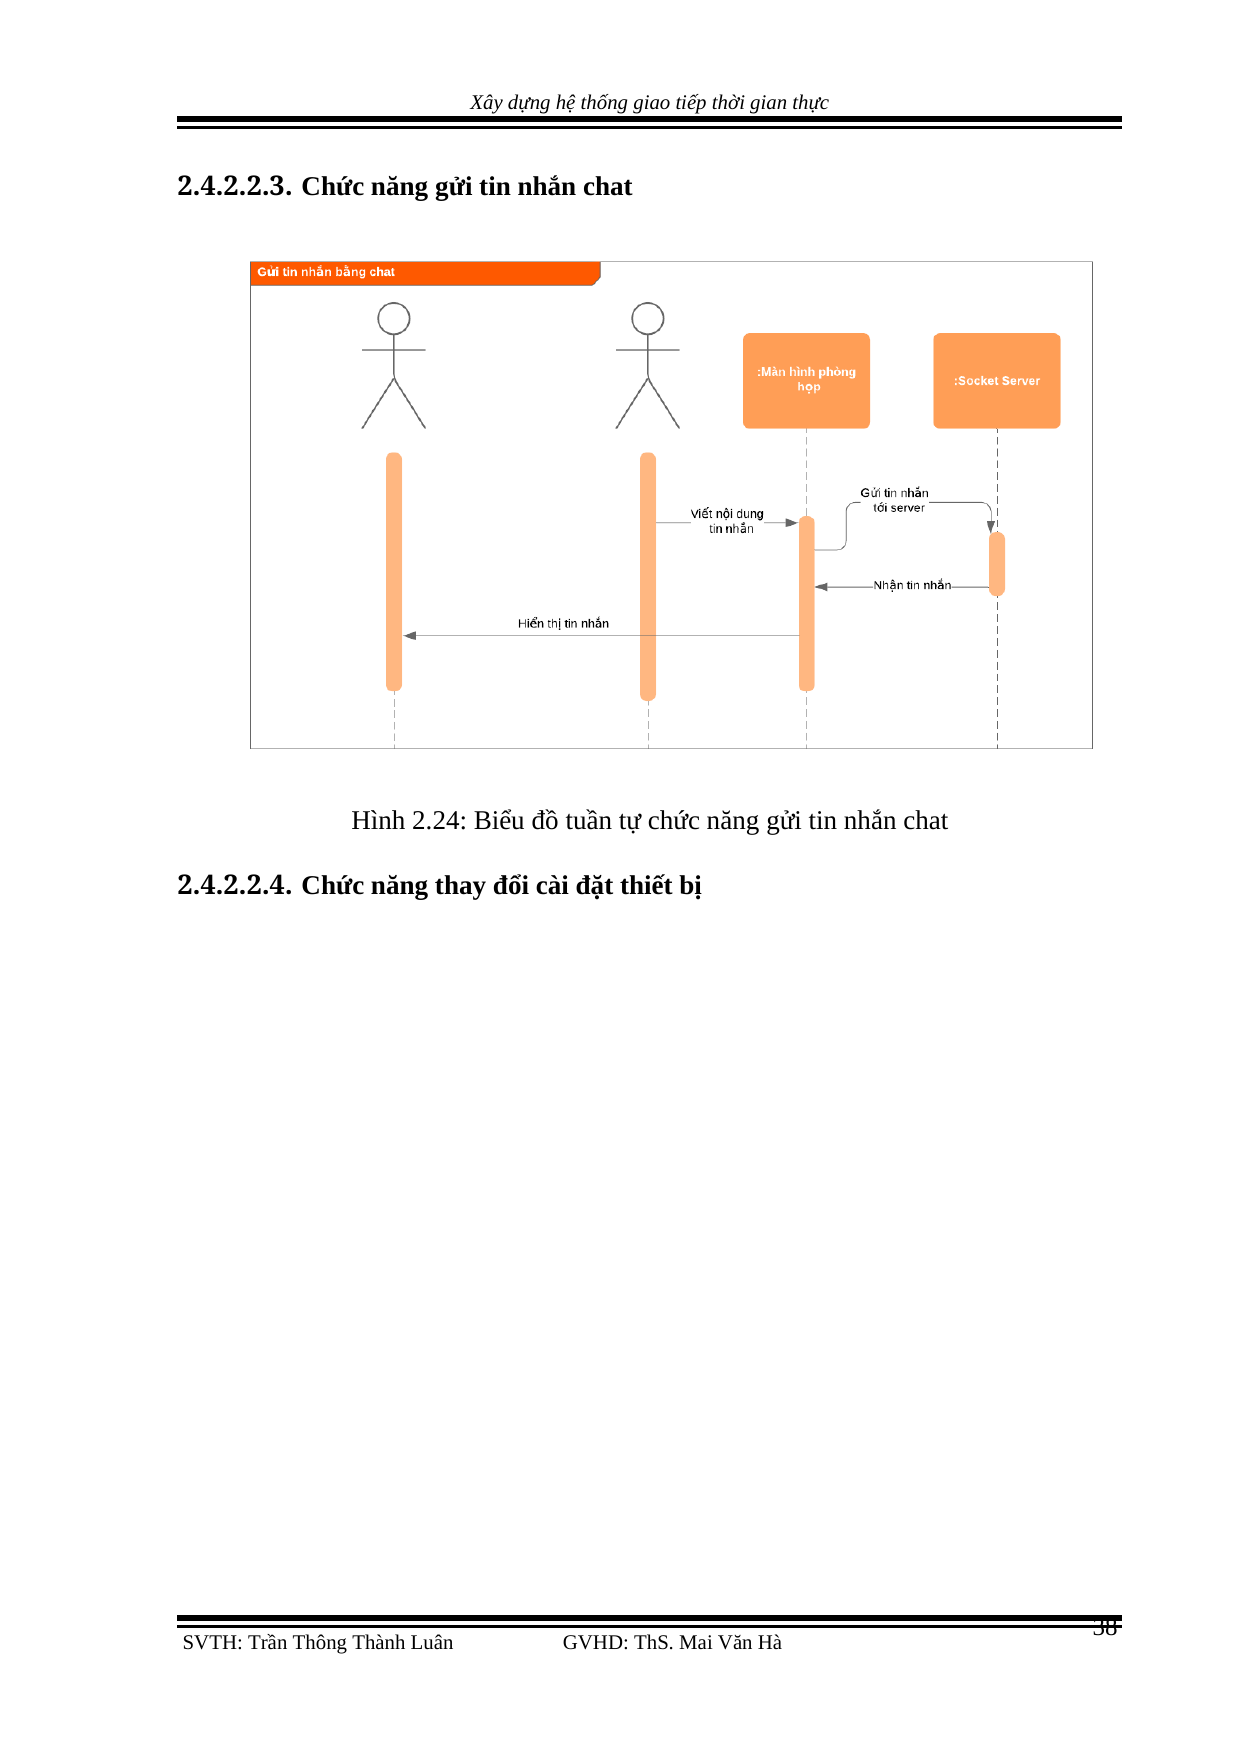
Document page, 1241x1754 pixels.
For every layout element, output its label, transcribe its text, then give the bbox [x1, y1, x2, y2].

picture [214, 235, 1130, 776]
subtitle Chức năng gửi tin nhắn chat [177, 166, 1122, 203]
subtitle Chức năng thay đổi cài đặt thiết bị [177, 866, 1122, 903]
